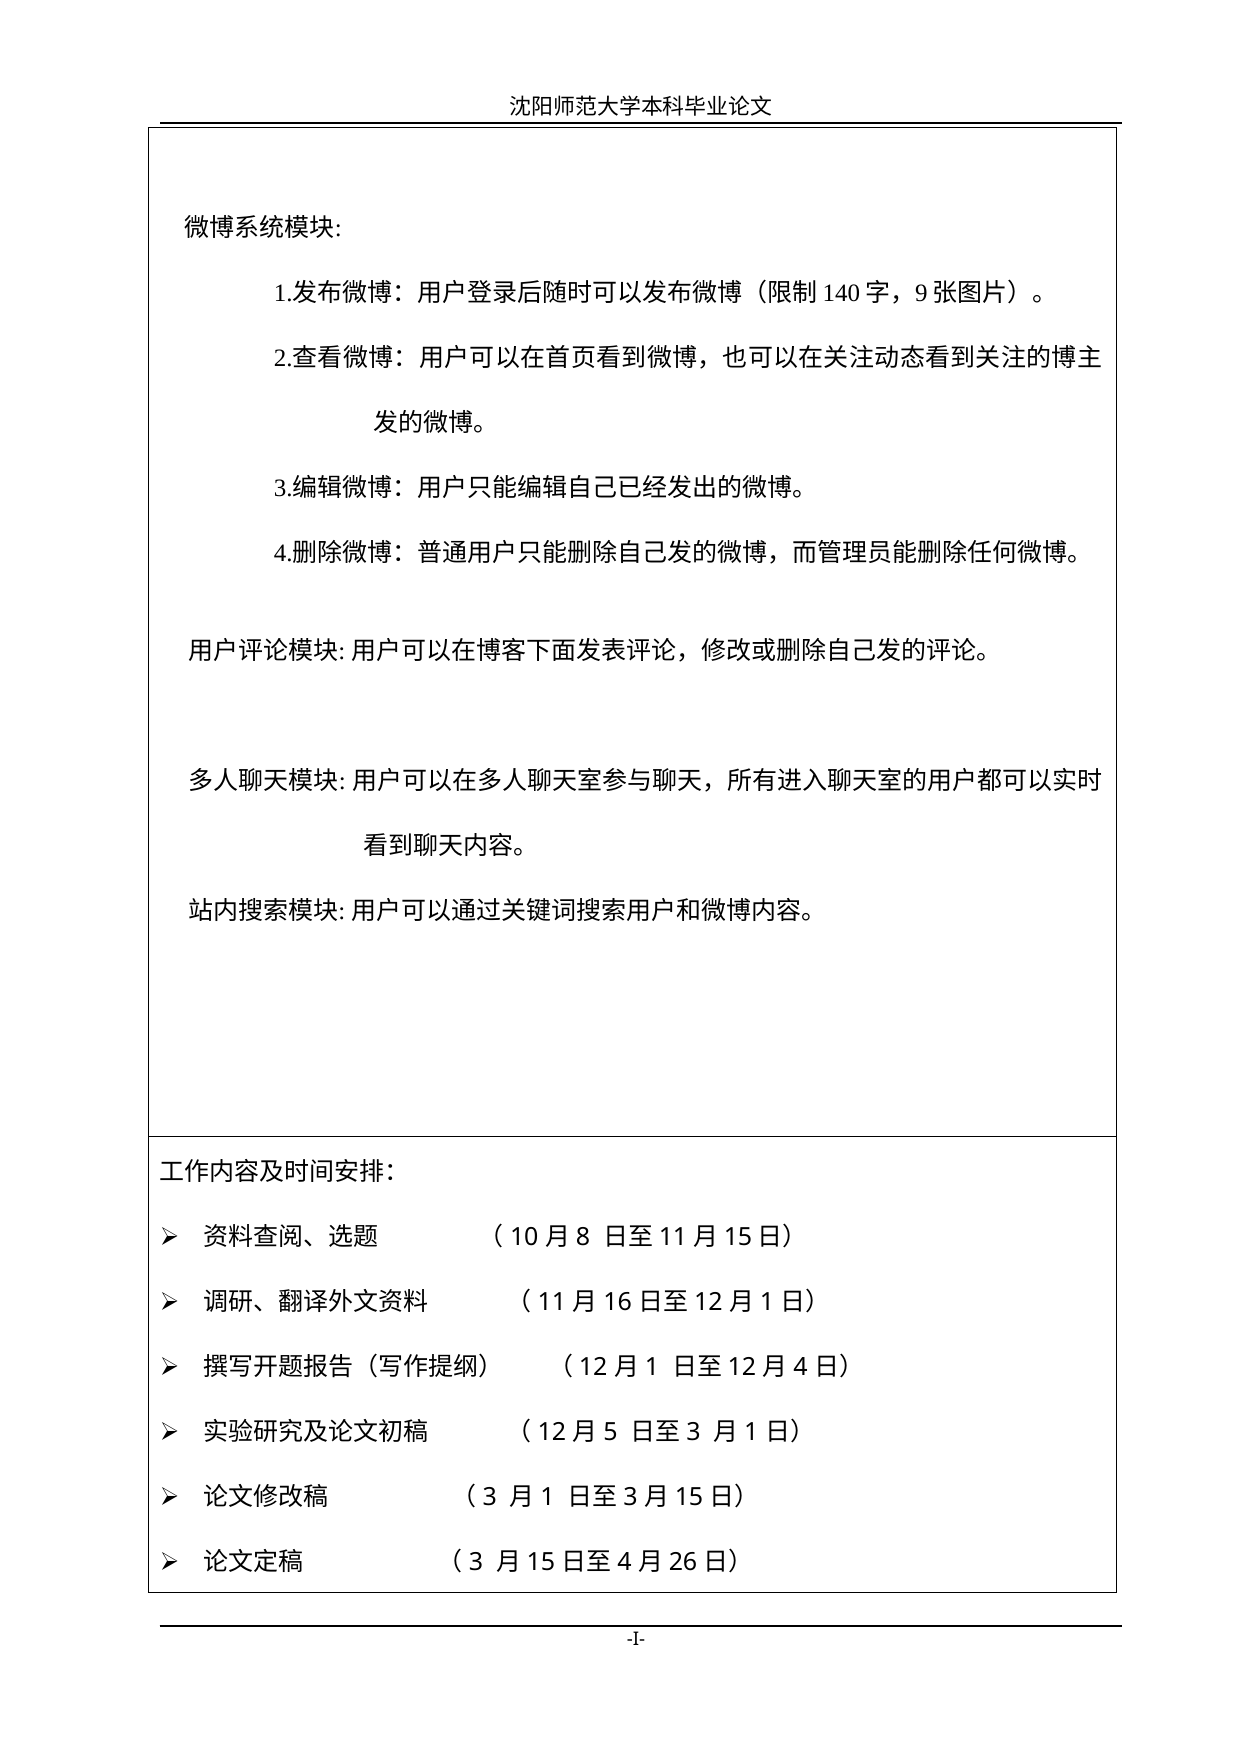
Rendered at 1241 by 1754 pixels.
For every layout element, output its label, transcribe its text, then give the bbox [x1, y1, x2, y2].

table_cell 工作内容及时间安排： 资料查阅、选题 （ 10 月 8 日至 11 月15日） 调研、翻译外文资料 （ 11 月 16 日至 12 月 1 日） 撰写开题报告（写作提纲） （ 12 月 1 日至 12 月 4 日） 实验研究及论文初稿 （ 12 月 5 日至 3 月 1 日） 论文修改稿 （ 3 月 1 日至 3 月 15 日） 论文定稿 （ 3 月 15 日至 4 月 26 日） [149, 1137, 1116, 1592]
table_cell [149, 128, 1116, 1136]
